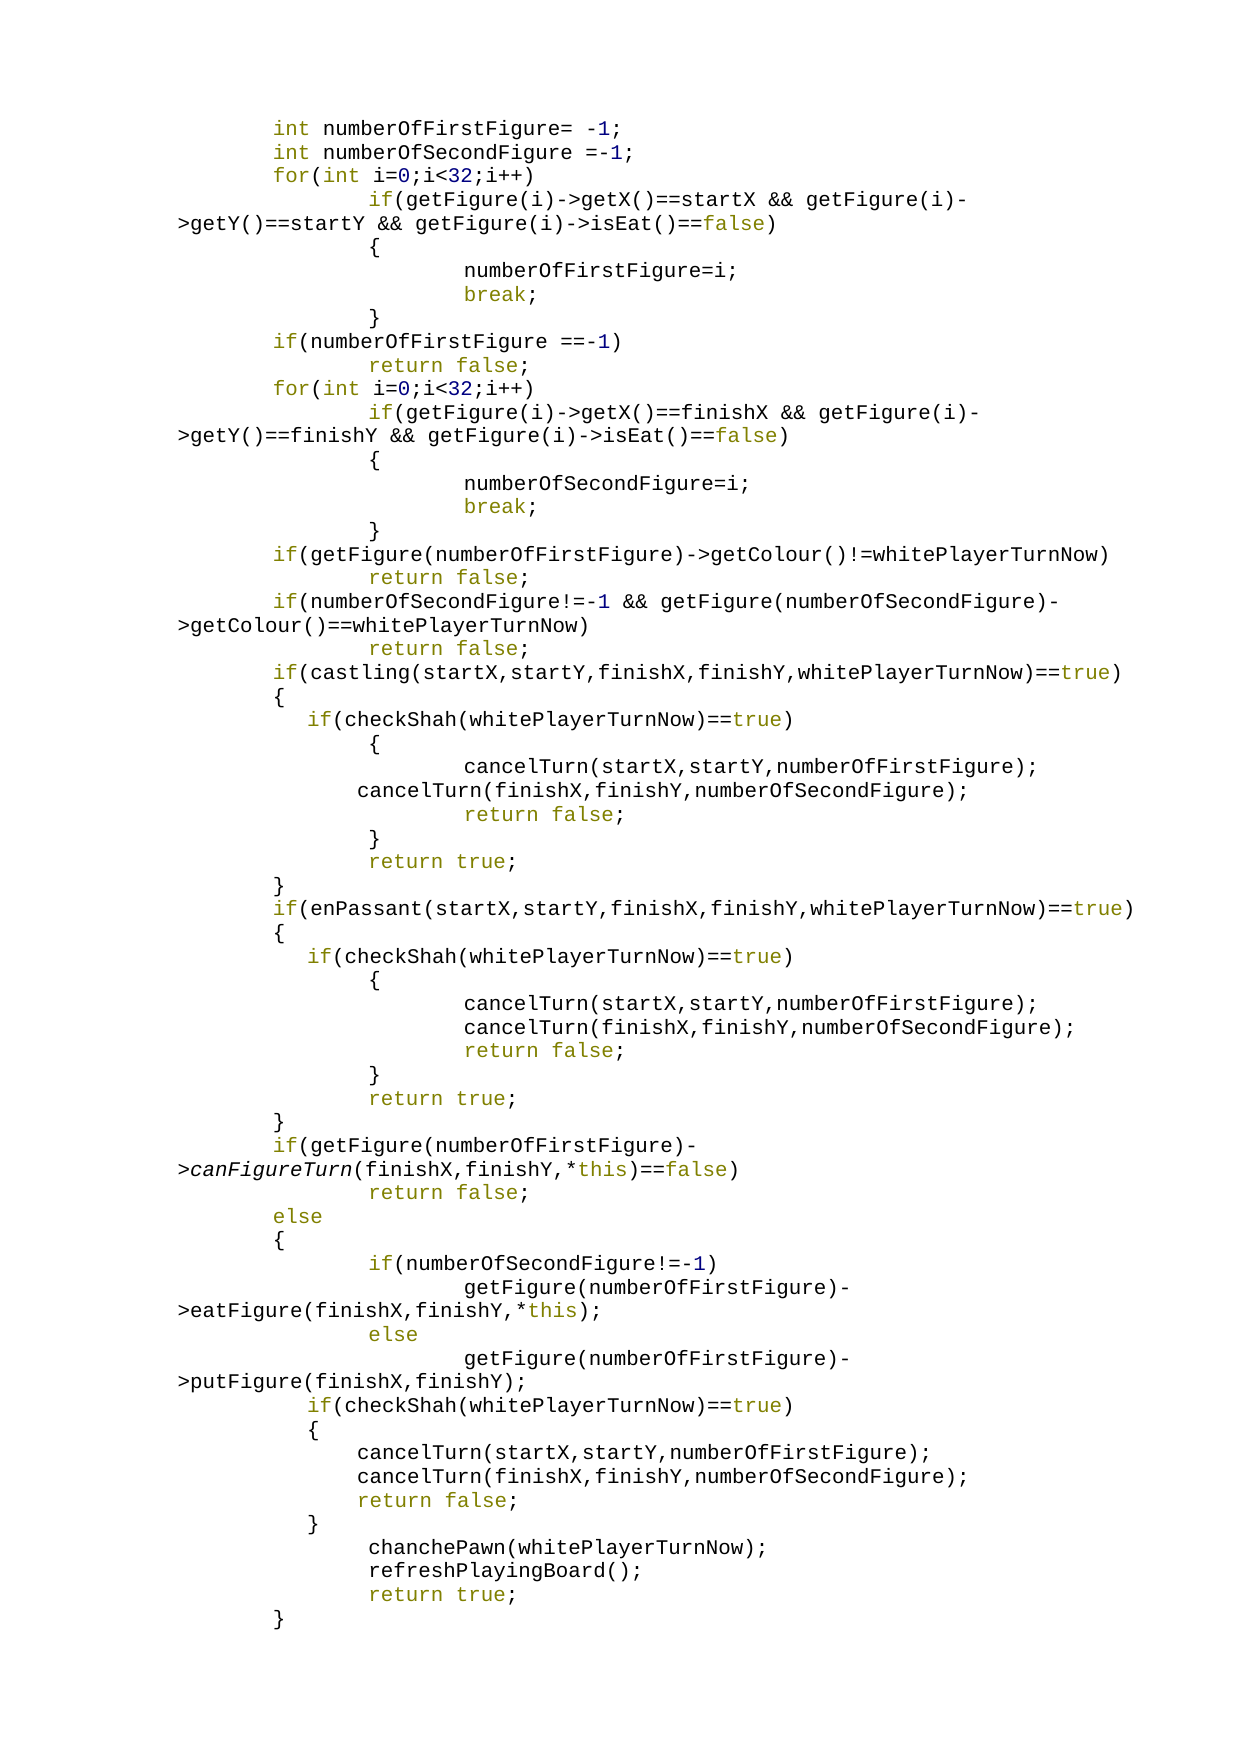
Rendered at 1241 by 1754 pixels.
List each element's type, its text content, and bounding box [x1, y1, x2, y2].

text getFigure(numberOfFirstFigure)->putFigure(finishX,finishY); [177, 1348, 1152, 1395]
text { [177, 922, 1152, 946]
text break; [177, 496, 1152, 520]
text numberOfFirstFigure=i; [177, 260, 1152, 284]
text return true; [177, 851, 1152, 875]
text if(numberOfFirstFigure ==-1) [177, 331, 1152, 354]
text if(checkShah(whitePlayerTurnNow)==true) [177, 709, 1152, 733]
text { [177, 236, 1152, 260]
text if(enPassant(startX,startY,finishX,finishY,whitePlayerTurnNow)==true) [177, 898, 1152, 922]
text { [177, 733, 1152, 757]
text if(checkShah(whitePlayerTurnNow)==true) [177, 1395, 1152, 1419]
text } [177, 1064, 1152, 1088]
text } [177, 1111, 1152, 1135]
text getFigure(numberOfFirstFigure)->eatFigure(finishX,finishY,*this); [177, 1277, 1152, 1324]
text if(checkShah(whitePlayerTurnNow)==true) [177, 946, 1152, 969]
text chanchePawn(whitePlayerTurnNow); [177, 1537, 1152, 1561]
text return false; [177, 354, 1152, 378]
text } [177, 827, 1152, 851]
text return false; [177, 1040, 1152, 1064]
text if(numberOfSecondFigure!=-1 && getFigure(numberOfSecondFigure)->getColour()==whitePlayerTurnNow) [177, 591, 1152, 638]
text } [177, 1513, 1152, 1537]
text cancelTurn(startX,startY,numberOfFirstFigure); [177, 993, 1152, 1017]
text cancelTurn(finishX,finishY,numberOfSecondFigure); [177, 780, 1152, 804]
text { [177, 1229, 1152, 1253]
text cancelTurn(startX,startY,numberOfFirstFigure); [177, 1442, 1152, 1466]
text return false; [177, 1182, 1152, 1206]
text return false; [177, 804, 1152, 827]
text return false; [177, 567, 1152, 591]
text cancelTurn(finishX,finishY,numberOfSecondFigure); [177, 1466, 1152, 1489]
text } [177, 307, 1152, 331]
text return true; [177, 1584, 1152, 1608]
text if(getFigure(numberOfFirstFigure)->canFigureTurn(finishX,finishY,*this)==false) [177, 1135, 1152, 1182]
text if(numberOfSecondFigure!=-1) [177, 1253, 1152, 1277]
text } [177, 875, 1152, 898]
text numberOfSecondFigure=i; [177, 473, 1152, 496]
text for(int i=0;i<32;i++) [177, 378, 1152, 402]
text else [177, 1324, 1152, 1348]
text else [177, 1206, 1152, 1229]
text { [177, 1419, 1152, 1442]
text } [177, 520, 1152, 544]
text { [177, 969, 1152, 993]
text if(getFigure(i)->getX()==startX && getFigure(i)->getY()==startY && getFigure(i)->isEat()==false) [177, 189, 1152, 236]
text for(int i=0;i<32;i++) [177, 165, 1152, 189]
text if(castling(startX,startY,finishX,finishY,whitePlayerTurnNow)==true) [177, 662, 1152, 686]
text return false; [177, 1489, 1152, 1513]
text { [177, 686, 1152, 709]
text if(getFigure(i)->getX()==finishX && getFigure(i)->getY()==finishY && getFigure(i)->isEat()==false) [177, 402, 1152, 449]
text cancelTurn(startX,startY,numberOfFirstFigure); [177, 757, 1152, 780]
text break; [177, 284, 1152, 307]
text cancelTurn(finishX,finishY,numberOfSecondFigure); [177, 1017, 1152, 1040]
text return true; [177, 1088, 1152, 1111]
text int numberOfFirstFigure= -1; [177, 118, 1152, 142]
text return false; [177, 638, 1152, 662]
text { [177, 449, 1152, 473]
text refreshPlayingBoard(); [177, 1561, 1152, 1584]
text } [177, 1608, 1152, 1631]
text int numberOfSecondFigure =-1; [177, 142, 1152, 165]
text if(getFigure(numberOfFirstFigure)->getColour()!=whitePlayerTurnNow) [177, 544, 1152, 567]
